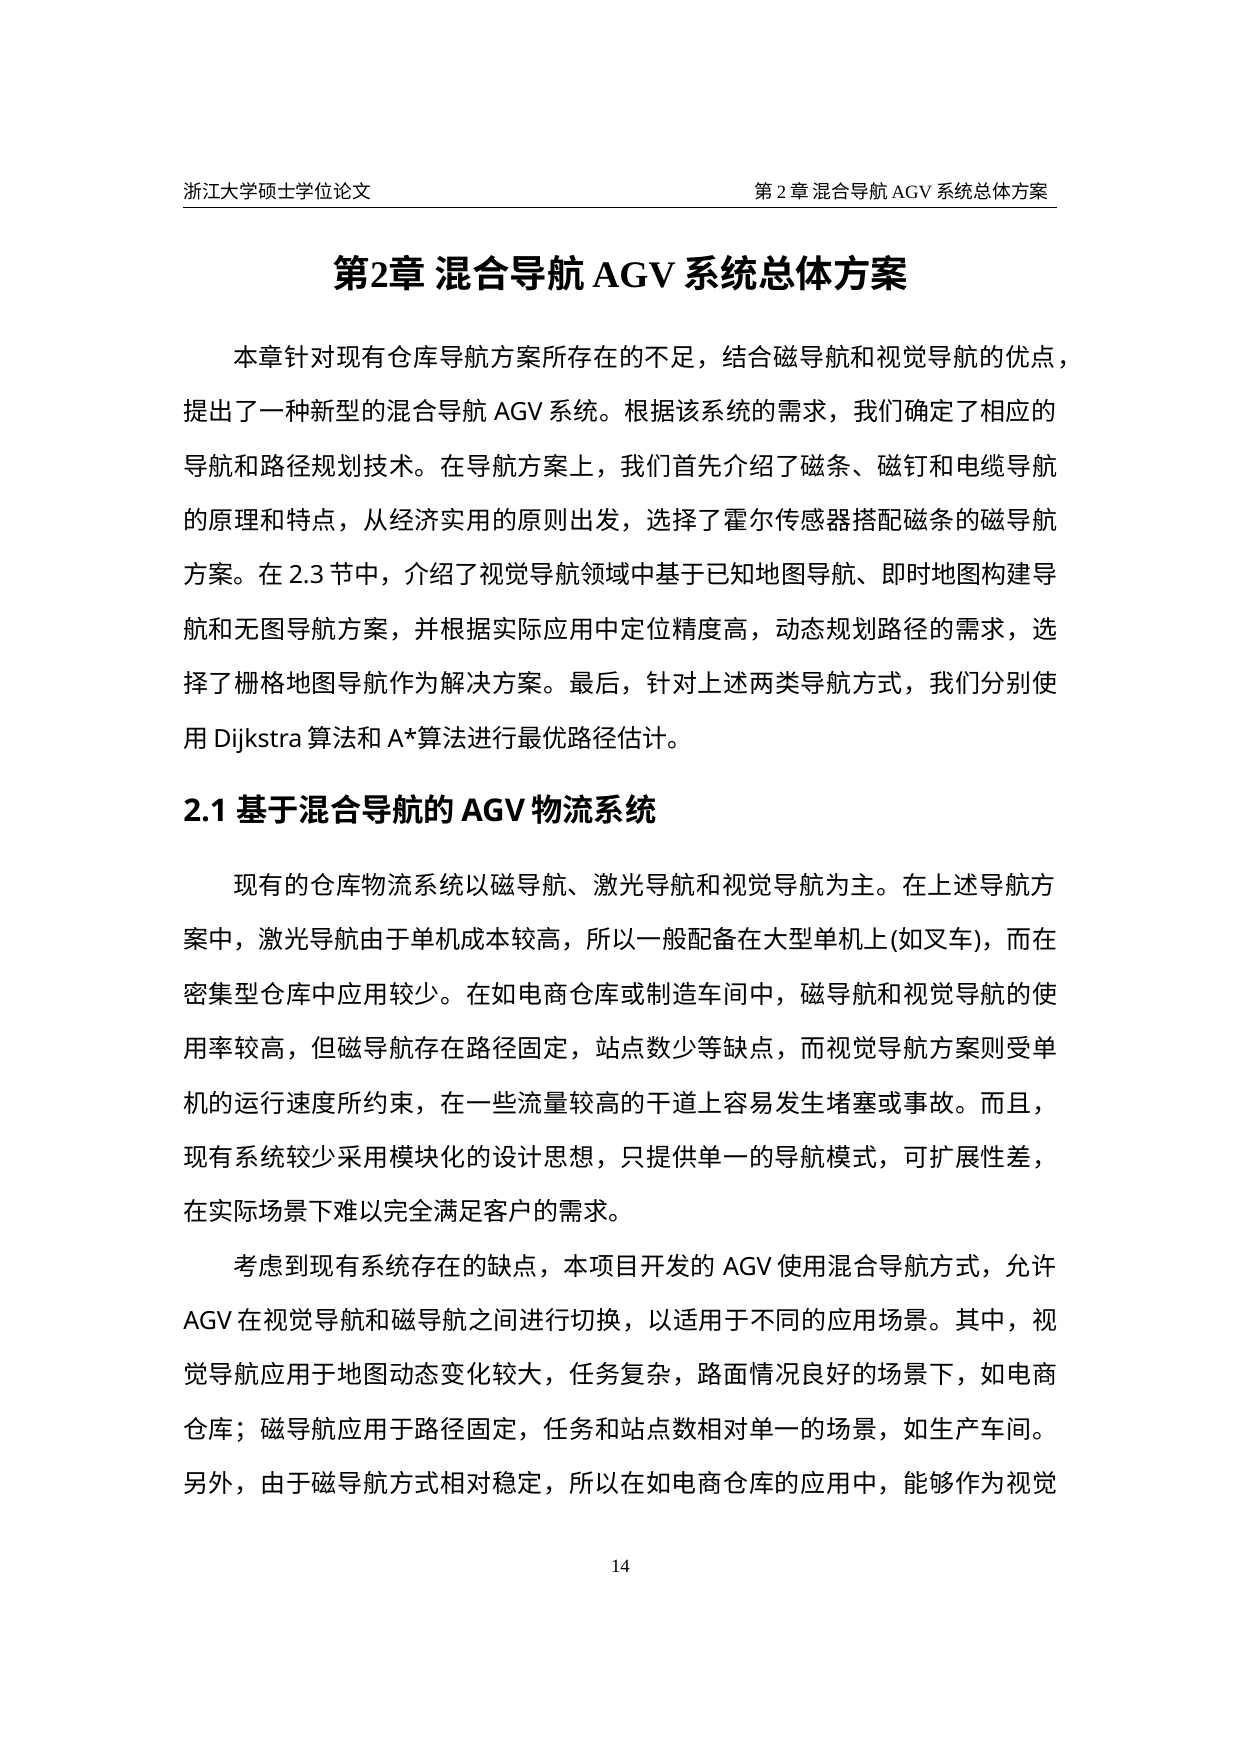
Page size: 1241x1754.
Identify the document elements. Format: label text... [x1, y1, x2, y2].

subtitle 混合导航AGV系统总体方案 [183, 243, 1057, 298]
subtitle 基于混合导航的AGV物流系统 [183, 785, 1057, 830]
text 现有的仓库物流系统以磁导航、激光导航和视觉导航为主。在上述导航方案中，激光导航由于单机成本较高，所以一般配备在大型单机上(如叉车)，而在密集型仓库中应用较少。在如电商仓库或制造车间中，磁导航和视觉导航的使用率较高，但磁导航存在路径固定，站点数少等缺点，而视觉导航方案则受单机的运行速度所约束，在一些流量较高的干道上容易发生堵塞或事故。而且，现有系统较少采用模块化的设计思想，只提供单一的导航模式，可扩展性差，在实际场景下难以完全满足客户的需求。 [183, 866, 1057, 1228]
text 本章针对现有仓库导航方案所存在的不足，结合磁导航和视觉导航的优点，提出了一种新型的混合导航AGV系统。根据该系统的需求，我们确定了相应的导航和路径规划技术。在导航方案上，我们首先介绍了磁条、磁钉和电缆导航的原理和特点，从经济实用的原则出发，选择了霍尔传感器搭配磁条的磁导航方案。在2.3节中，介绍了视觉导航领域中基于已知地图导航、即时地图构建导航和无图导航方案，并根据实际应用中定位精度高，动态规划路径的需求，选择了栅格地图导航作为解决方案。最后，针对上述两类导航方式，我们分别使用Dijkstra算法和A*算法进行最优路径估计。 [183, 337, 1057, 754]
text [183, 1246, 1057, 1500]
